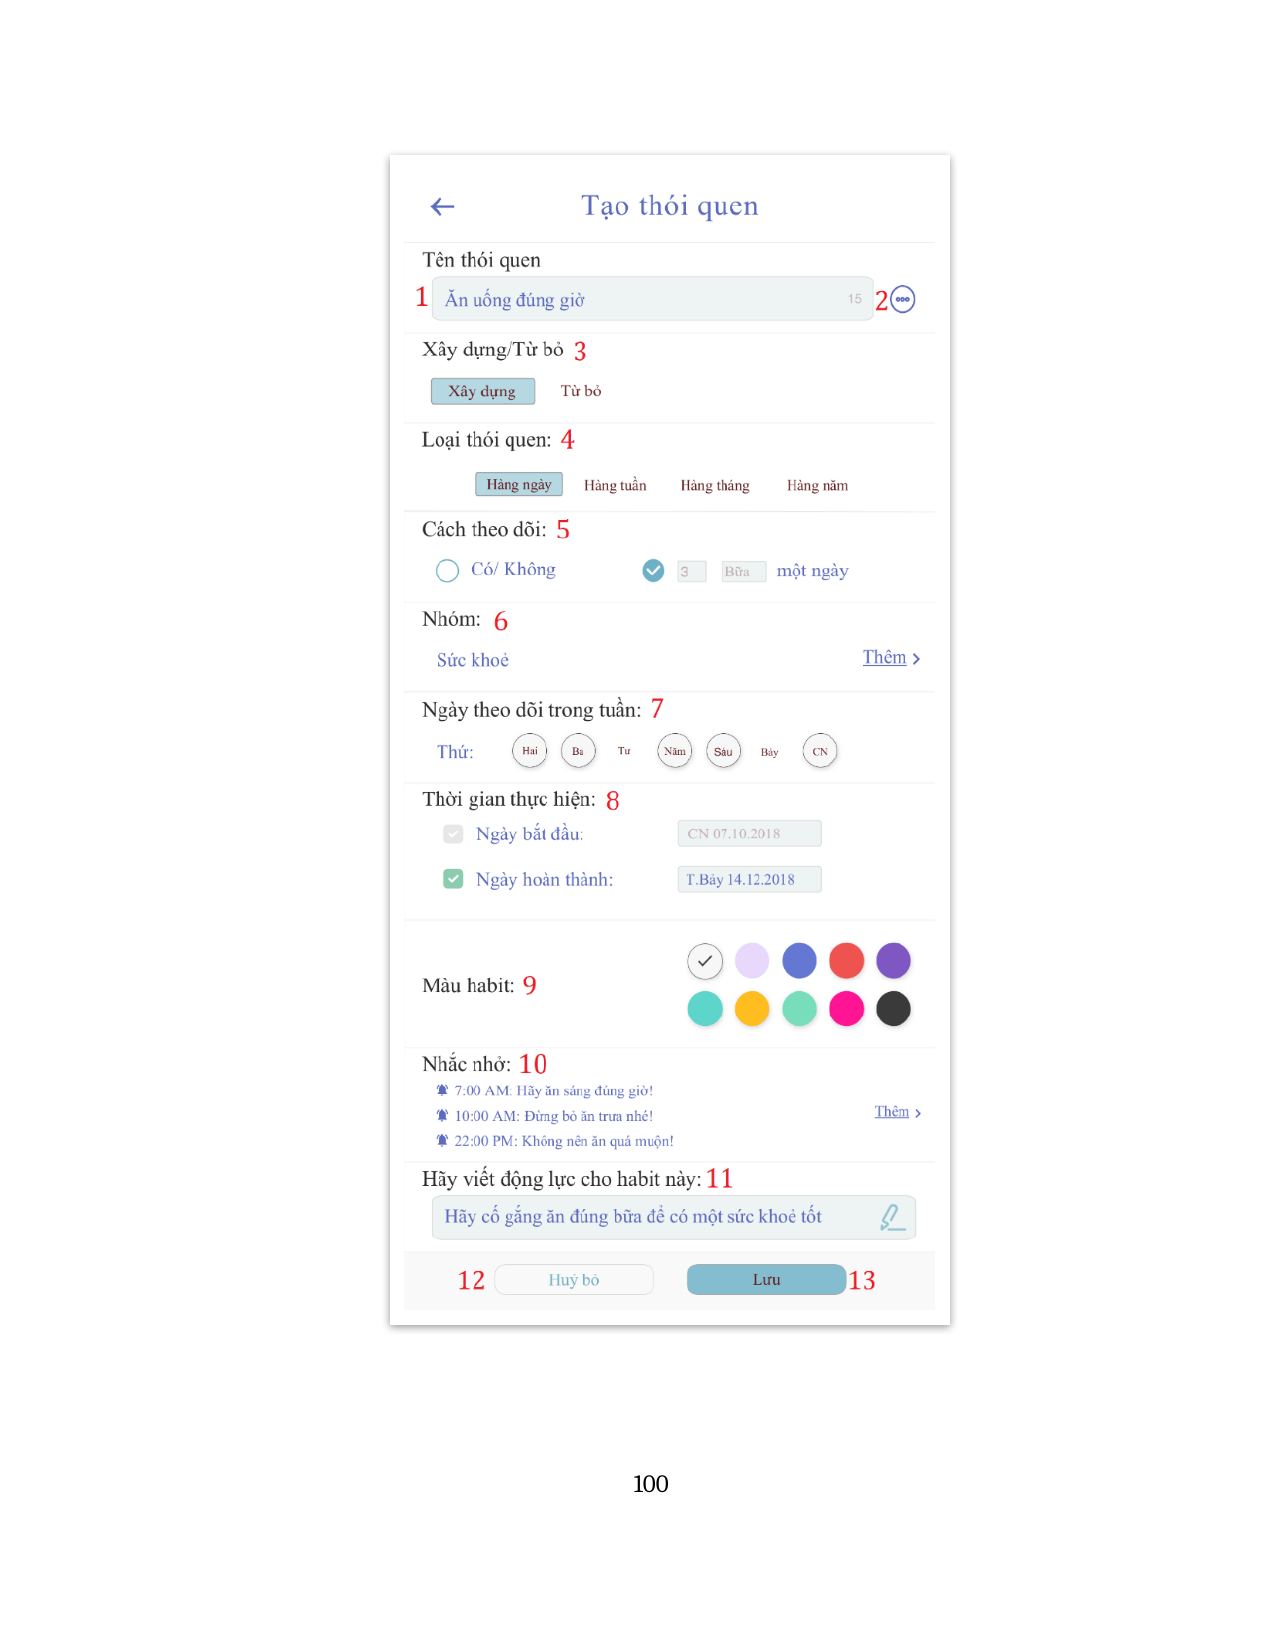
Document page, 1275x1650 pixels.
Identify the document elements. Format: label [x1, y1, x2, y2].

picture [404, 170, 935, 1310]
